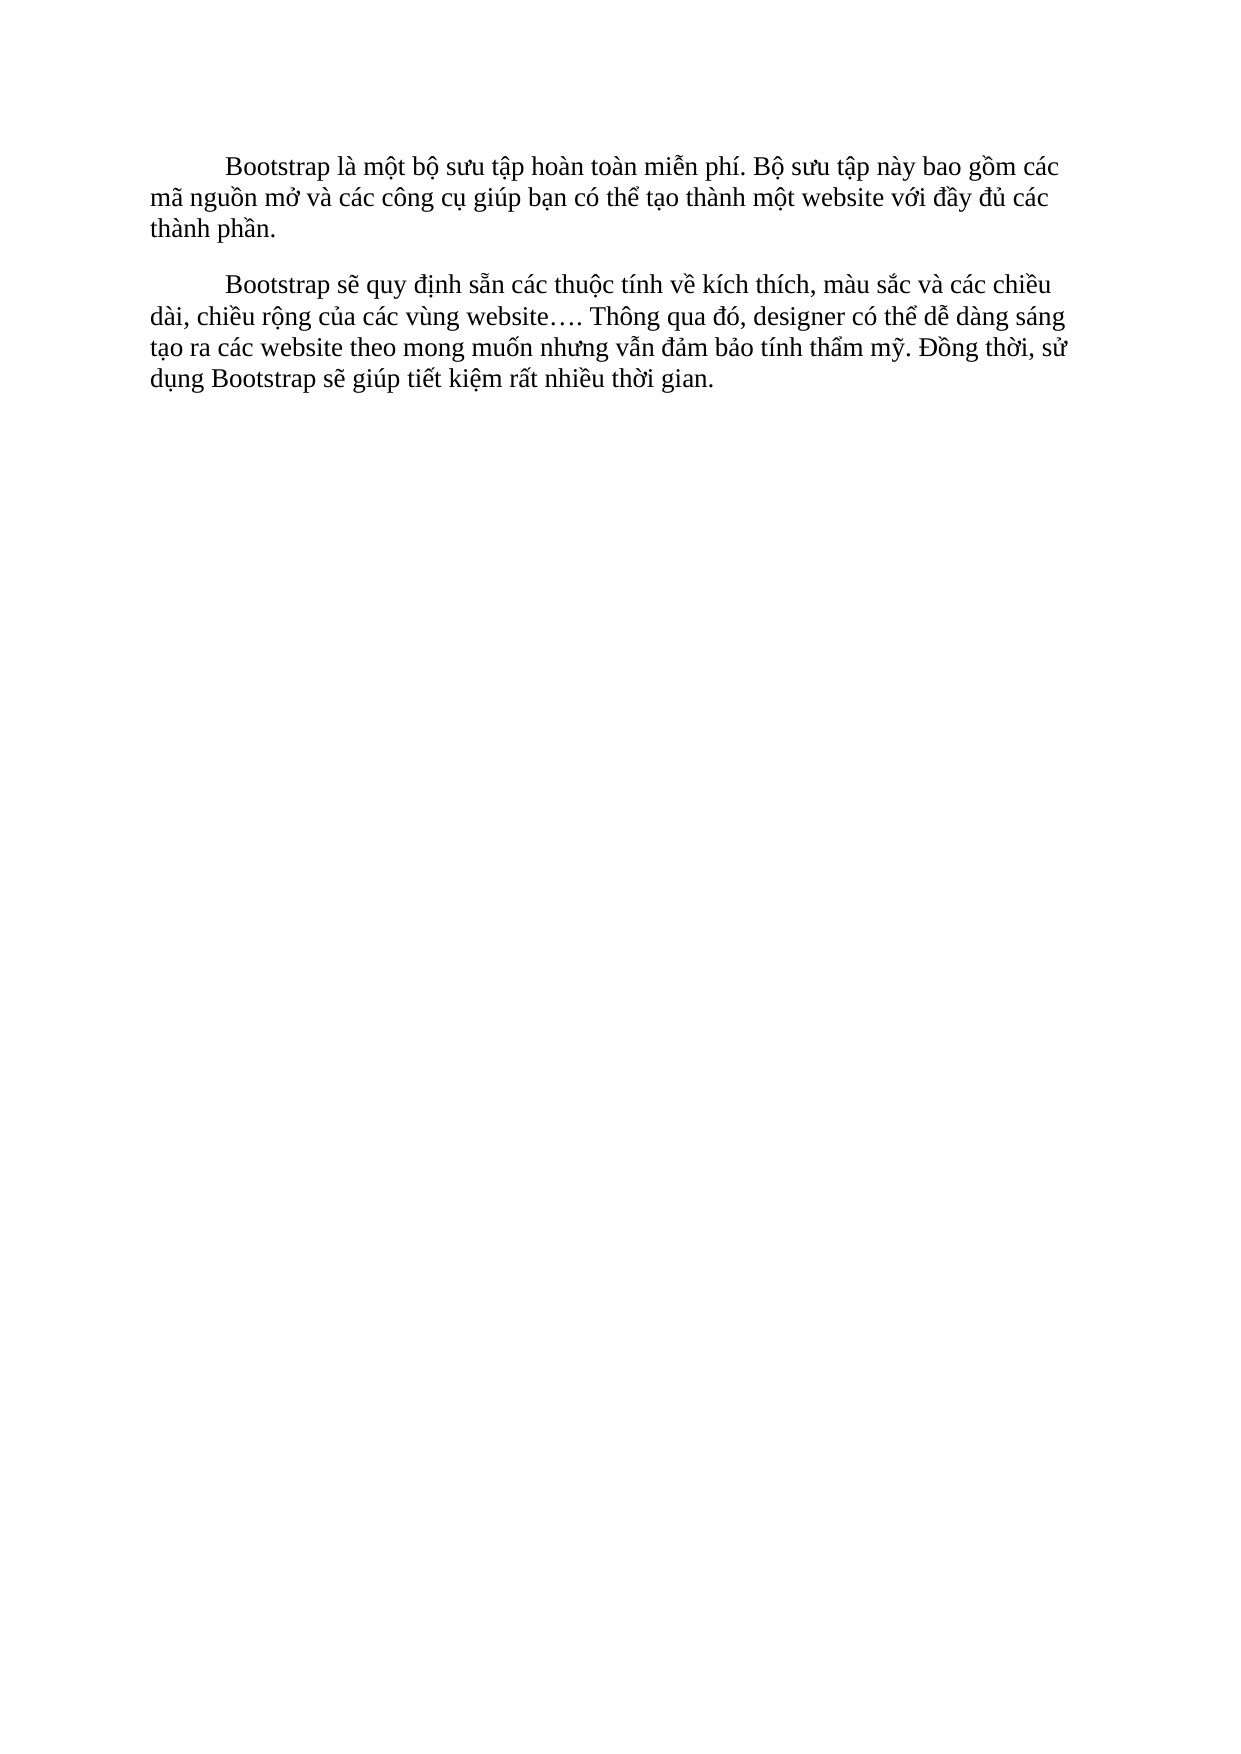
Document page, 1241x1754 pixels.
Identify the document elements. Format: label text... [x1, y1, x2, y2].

text Bootstrap sẽ quy định sẵn các thuộc tính về kích thích, màu sắc và các chiều dài, chiều rộng của các vùng website…. Thông qua đó, designer có thể dễ dàng sáng tạo ra các website theo mong muốn nhưng vẫn đảm bảo tính thẩm mỹ. Đồng thời, sử dụng Bootstrap sẽ giúp tiết kiệm rất nhiều thời gian. [150, 268, 1090, 393]
text Bootstrap là một bộ sưu tập hoàn toàn miễn phí. Bộ sưu tập này bao gồm các mã nguồn mở và các công cụ giúp bạn có thể tạo thành một website với đầy đủ các thành phần. [150, 150, 1090, 243]
